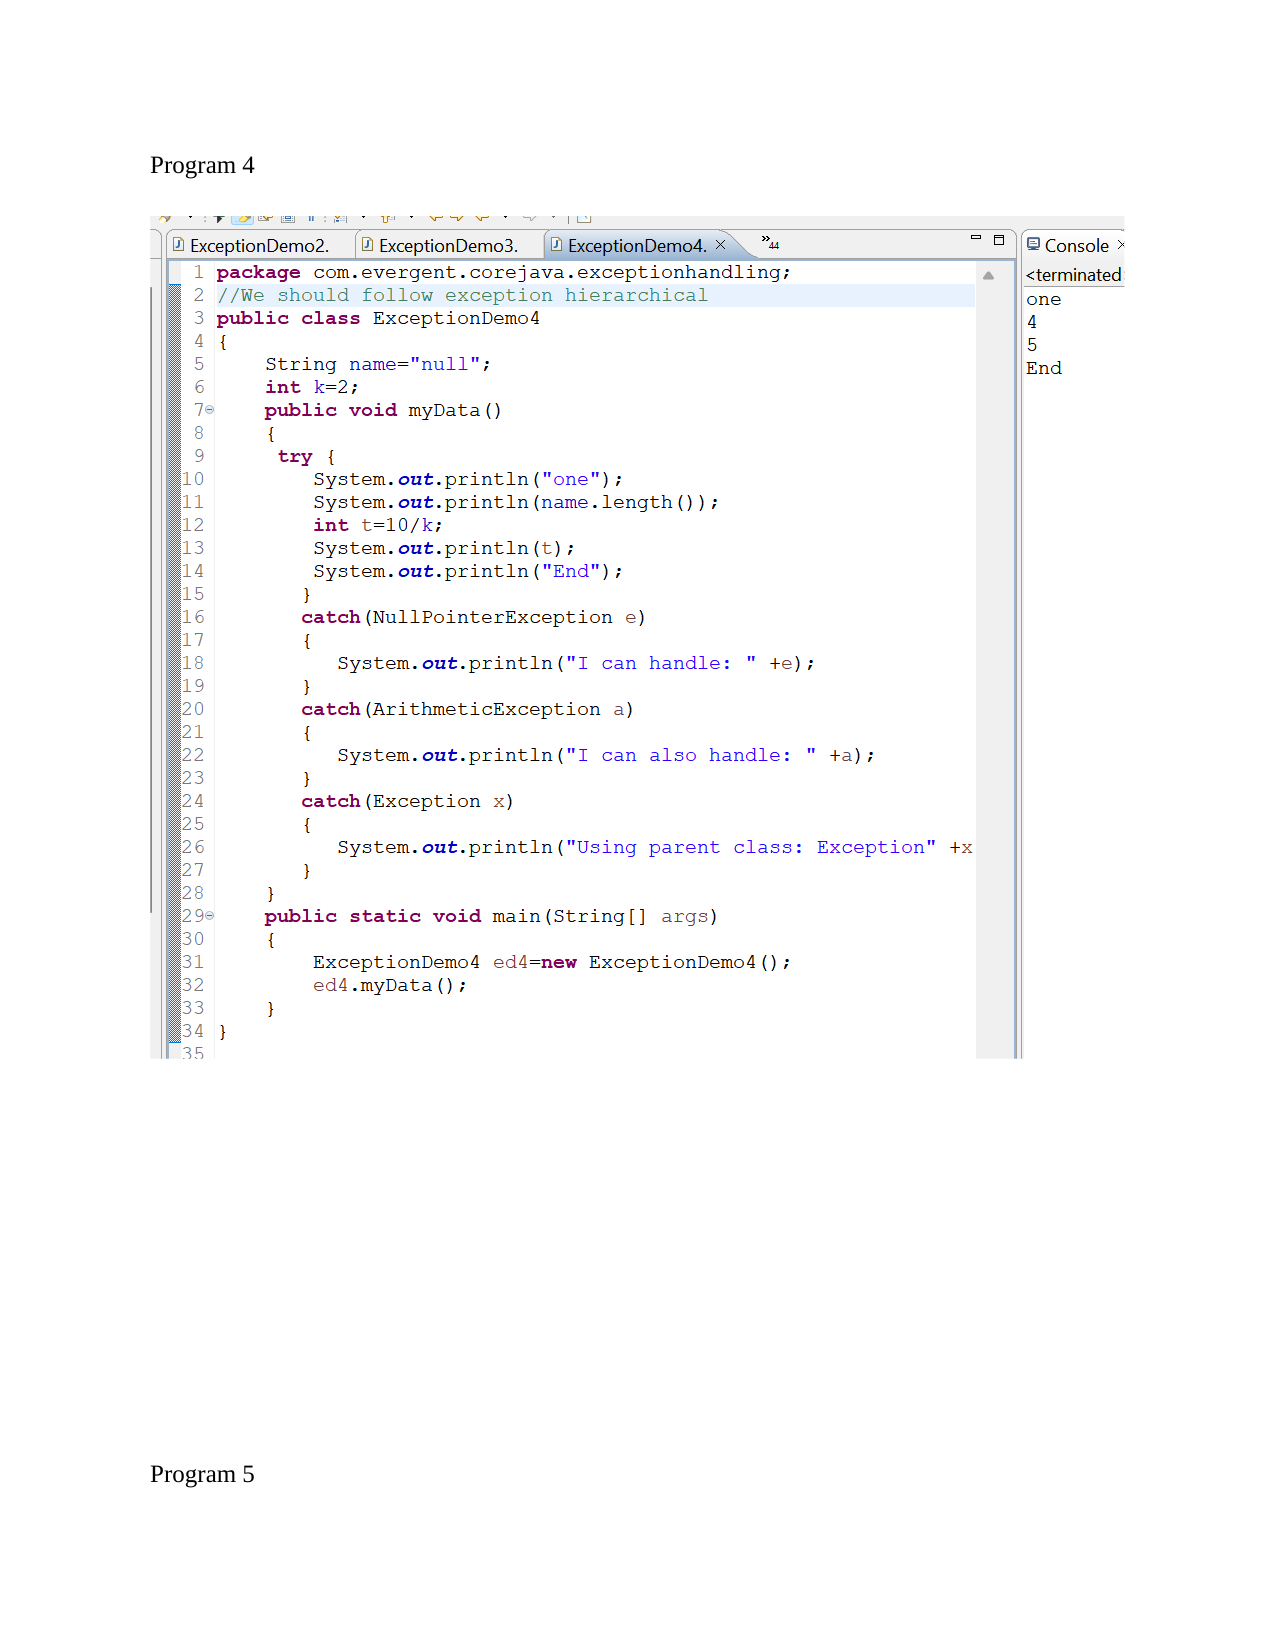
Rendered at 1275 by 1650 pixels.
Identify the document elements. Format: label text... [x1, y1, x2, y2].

picture [150, 216, 1125, 1059]
list Program 5 [150, 1459, 1125, 1488]
list Program 4 [150, 150, 1125, 179]
